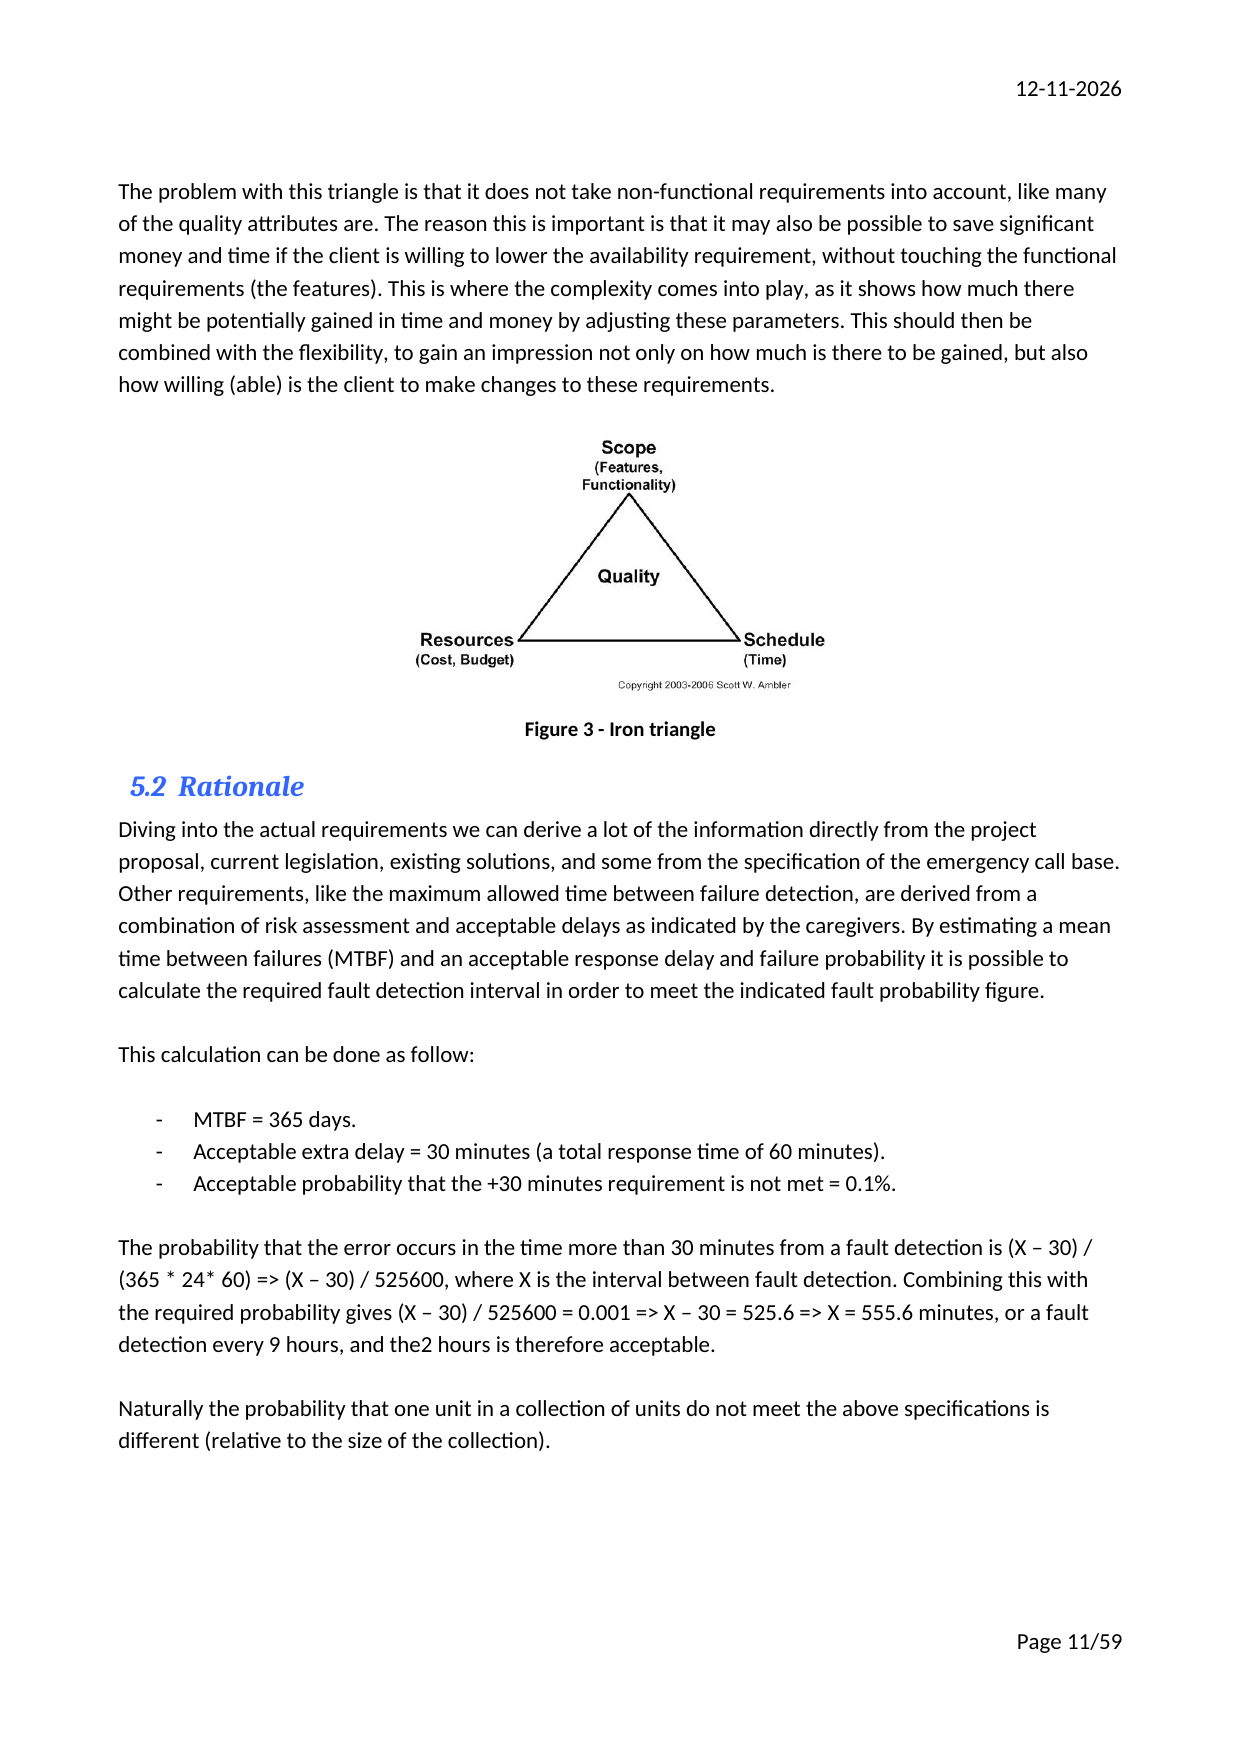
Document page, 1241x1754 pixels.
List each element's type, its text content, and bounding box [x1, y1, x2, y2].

text The problem with this triangle is that it does not take non-functional requirements into account, like many of the quality attributes are. The reason this is important is that it may also be possible to save significant money and time if the client is willing to lower the availability requirement, without touching the functional requirements (the features). This is where the complexity comes into play, as it shows how much there might be potentially gained in time and money by adjusting these parameters. This should then be combined with the flexibility, to gain an impression not only on how much is there to be gained, but also how willing (able) is the client to make changes to these requirements. [118, 177, 1122, 398]
picture [415, 434, 825, 691]
text Figure 3 - Iron triangle [118, 716, 1122, 741]
text Diving into the actual requirements we can derive a lot of the information directly from the project proposal, current legislation, existing solutions, and some from the specification of the emergency call base. Other requirements, like the maximum allowed time between failure detection, are derived from a combination of risk assessment and acceptable delays as indicated by the caregivers. By estimating a mean time between failures (MTBF) and an acceptable response delay and failure probability it is possible to calculate the required fault detection interval in order to meet the indicated fault probability figure. [118, 815, 1122, 1004]
text Naturally the probability that one unit in a collection of units do not meet the above specifications is different (relative to the size of the collection). [118, 1394, 1122, 1454]
list Acceptable extra delay = 30 minutes (a total response time of 60 minutes). [156, 1137, 1122, 1165]
list Acceptable probability that the +30 minutes requirement is not met = 0.1%. [156, 1169, 1122, 1197]
subtitle Rationale [130, 770, 1122, 804]
list MTBF = 365 days. [156, 1105, 1122, 1133]
text This calculation can be done as follow: [118, 1040, 1122, 1068]
text The probability that the error occurs in the time more than 30 minutes from a fault detection is (X – 30) / (365 * 24* 60) => (X – 30) / 525600, where X is the interval between fault detection. Combining this with the required probability gives (X – 30) / 525600 = 0.001 => X – 30 = 525.6 => X = 555.6 minutes, or a fault detection every 9 hours, and the2 hours is therefore acceptable. [118, 1233, 1122, 1358]
